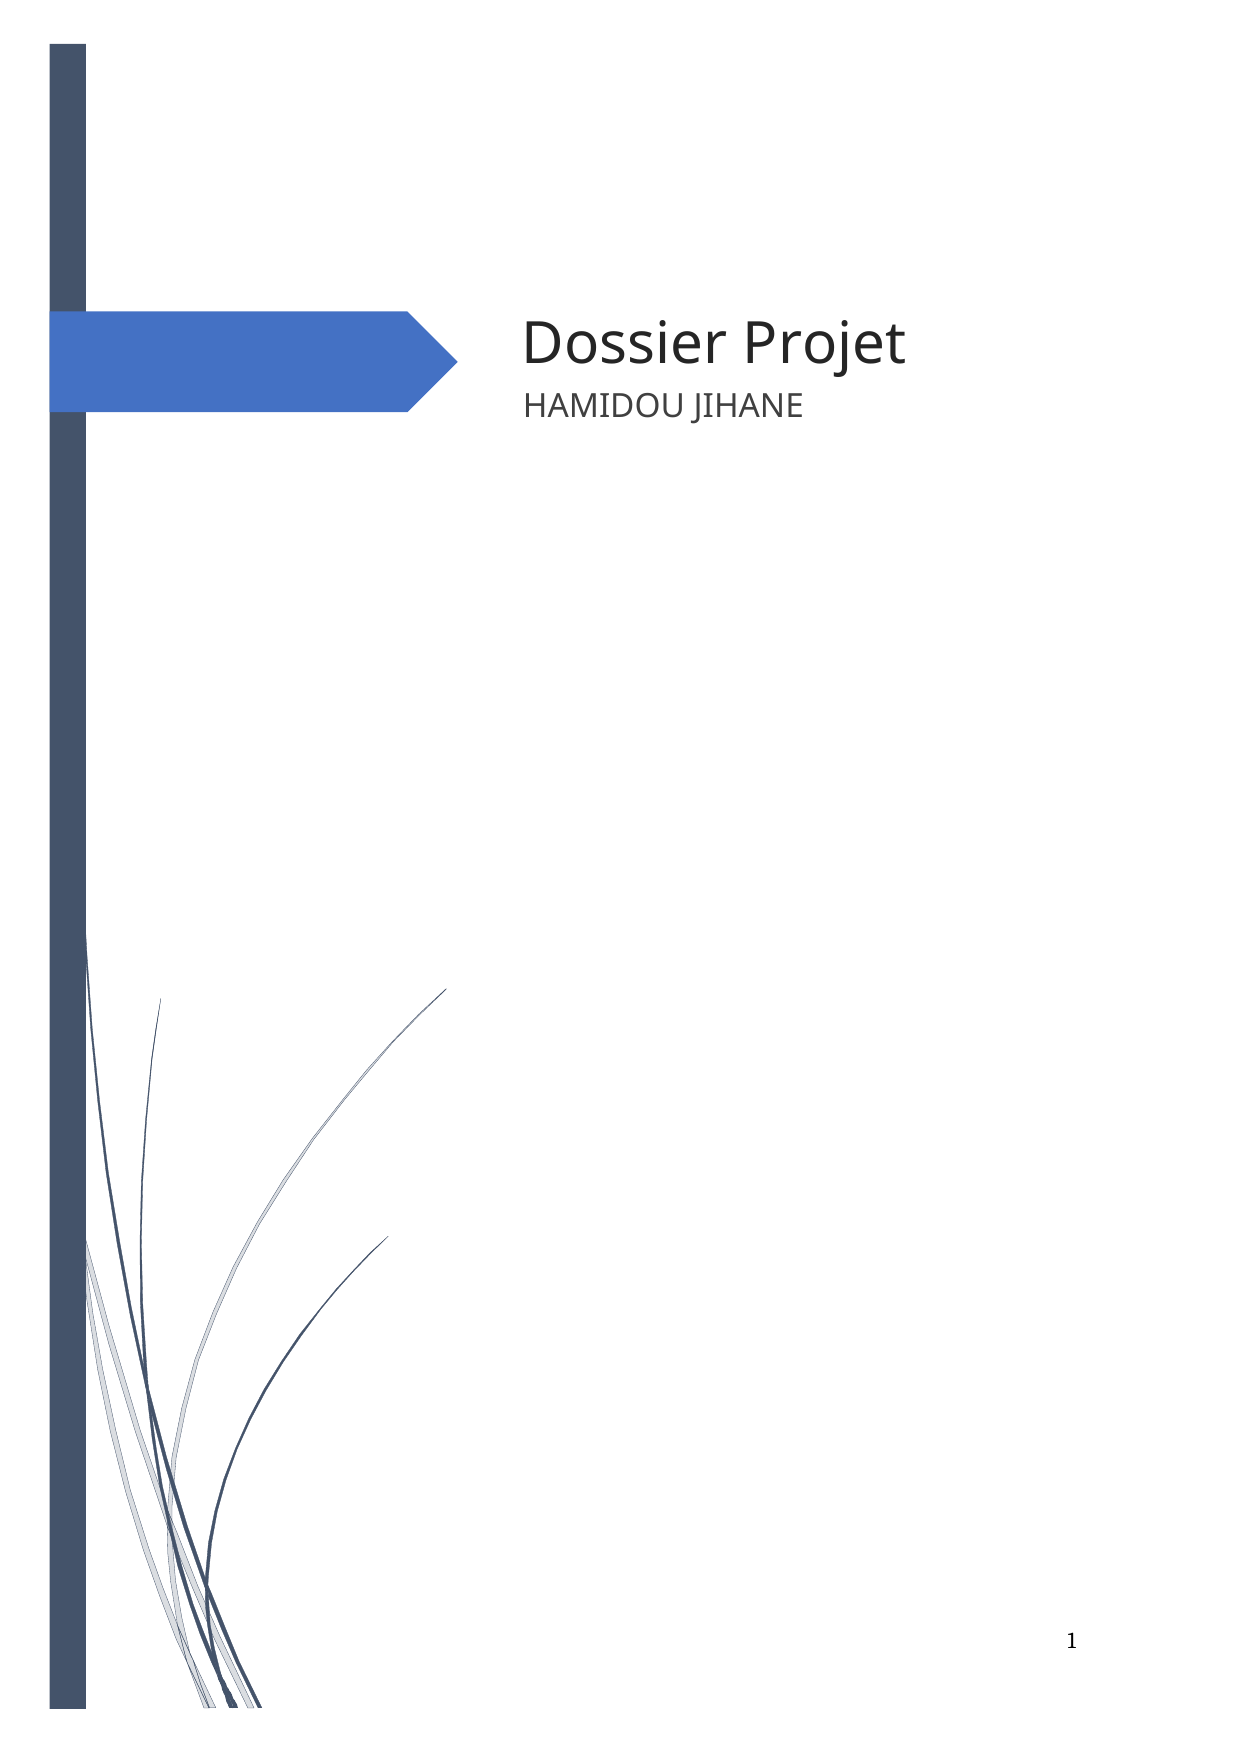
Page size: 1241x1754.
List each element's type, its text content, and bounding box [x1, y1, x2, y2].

title Dossier Projet [522, 308, 1180, 378]
picture [218, 1681, 231, 1708]
text HAMIDOU JIHANE [445, 378, 1180, 429]
picture [233, 1676, 238, 1685]
picture [223, 1676, 238, 1708]
